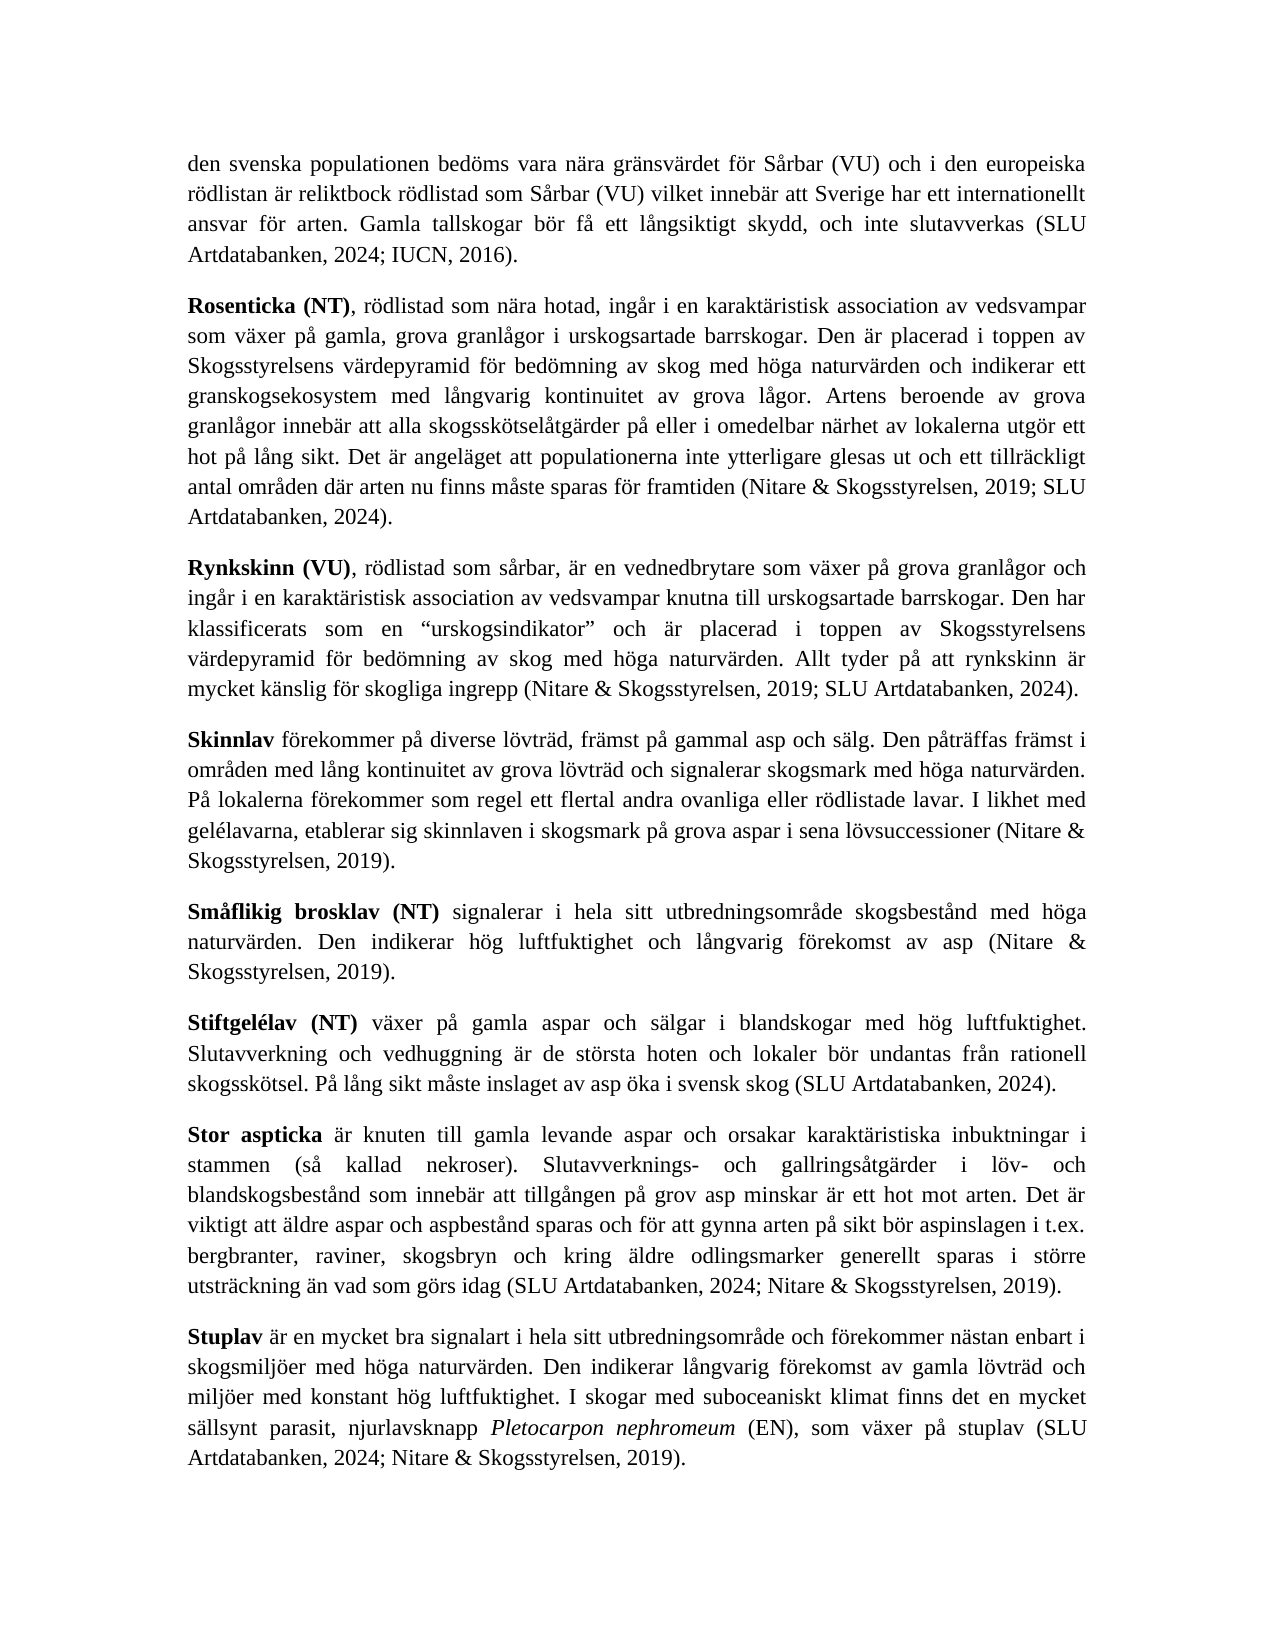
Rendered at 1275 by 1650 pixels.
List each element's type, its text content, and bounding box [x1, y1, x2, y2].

text Stor aspticka är knuten till gamla levande aspar och orsakar karaktäristiska inbuktningar i stammen (så kallad nekroser). Slutavverknings- och gallringsåtgärder i löv- och blandskogsbestånd som innebär att tillgången på grov asp minskar är ett hot mot arten. Det är viktigt att äldre aspar och aspbestånd sparas och för att gynna arten på sikt bör aspinslagen i t.ex. bergbranter, raviner, skogsbryn och kring äldre odlingsmarker generellt sparas i större utsträckning än vad som görs idag (SLU Artdatabanken, 2024; Nitare & Skogsstyrelsen, 2019). [187, 1121, 1087, 1298]
text Skinnlav förekommer på diverse lövträd, främst på gammal asp och sälg. Den påträffas främst i områden med lång kontinuitet av grova lövträd och signalerar skogsmark med höga naturvärden. På lokalerna förekommer som regel ett flertal andra ovanliga eller rödlistade lavar. I likhet med gelélavarna, etablerar sig skinnlaven i skogsmark på grova aspar i sena lövsuccessioner (Nitare & Skogsstyrelsen, 2019). [187, 726, 1087, 873]
text Rynkskinn (VU), rödlistad som sårbar, är en vednedbrytare som växer på grova granlågor och ingår i en karaktäristisk association av vedsvampar knutna till urskogsartade barrskogar. Den har klassificerats som en “urskogsindikator” och är placerad i toppen av Skogsstyrelsens värdepyramid för bedömning av skog med höga naturvärden. Allt tyder på att rynkskinn är mycket känslig för skogliga ingrepp (Nitare & Skogsstyrelsen, 2019; SLU Artdatabanken, 2024). [187, 554, 1087, 701]
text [187, 150, 1087, 267]
text Stiftgelélav (NT) växer på gamla aspar och sälgar i blandskogar med hög luftfuktighet. Slutavverkning och vedhuggning är de största hoten och lokaler bör undantas från rationell skogsskötsel. På lång sikt måste inslaget av asp öka i svensk skog (SLU Artdatabanken, 2024). [187, 1009, 1087, 1096]
text Småflikig brosklav (NT) signalerar i hela sitt utbredningsområde skogsbestånd med höga naturvärden. Den indikerar hög luftfuktighet och långvarig förekomst av asp (Nitare & Skogsstyrelsen, 2019). [187, 898, 1087, 985]
text Stuplav är en mycket bra signalart i hela sitt utbredningsområde och förekommer nästan enbart i skogsmiljöer med höga naturvärden. Den indikerar långvarig förekomst av gamla lövträd och miljöer med konstant hög luftfuktighet. I skogar med suboceaniskt klimat finns det en mycket sällsynt parasit, njurlavsknapp Pletocarpon nephromeum (EN), som växer på stuplav (SLU Artdatabanken, 2024; Nitare & Skogsstyrelsen, 2019). [187, 1323, 1087, 1470]
text Rosenticka (NT), rödlistad som nära hotad, ingår i en karaktäristisk association av vedsvampar som växer på gamla, grova granlågor i urskogsartade barrskogar. Den är placerad i toppen av Skogsstyrelsens värdepyramid för bedömning av skog med höga naturvärden och indikerar ett granskogsekosystem med långvarig kontinuitet av grova lågor. Artens beroende av grova granlågor innebär att alla skogsskötselåtgärder på eller i omedelbar närhet av lokalerna utgör ett hot på lång sikt. Det är angeläget att populationerna inte ytterligare glesas ut och ett tillräckligt antal områden där arten nu finns måste sparas för framtiden (Nitare & Skogsstyrelsen, 2019; SLU Artdatabanken, 2024). [187, 292, 1087, 529]
